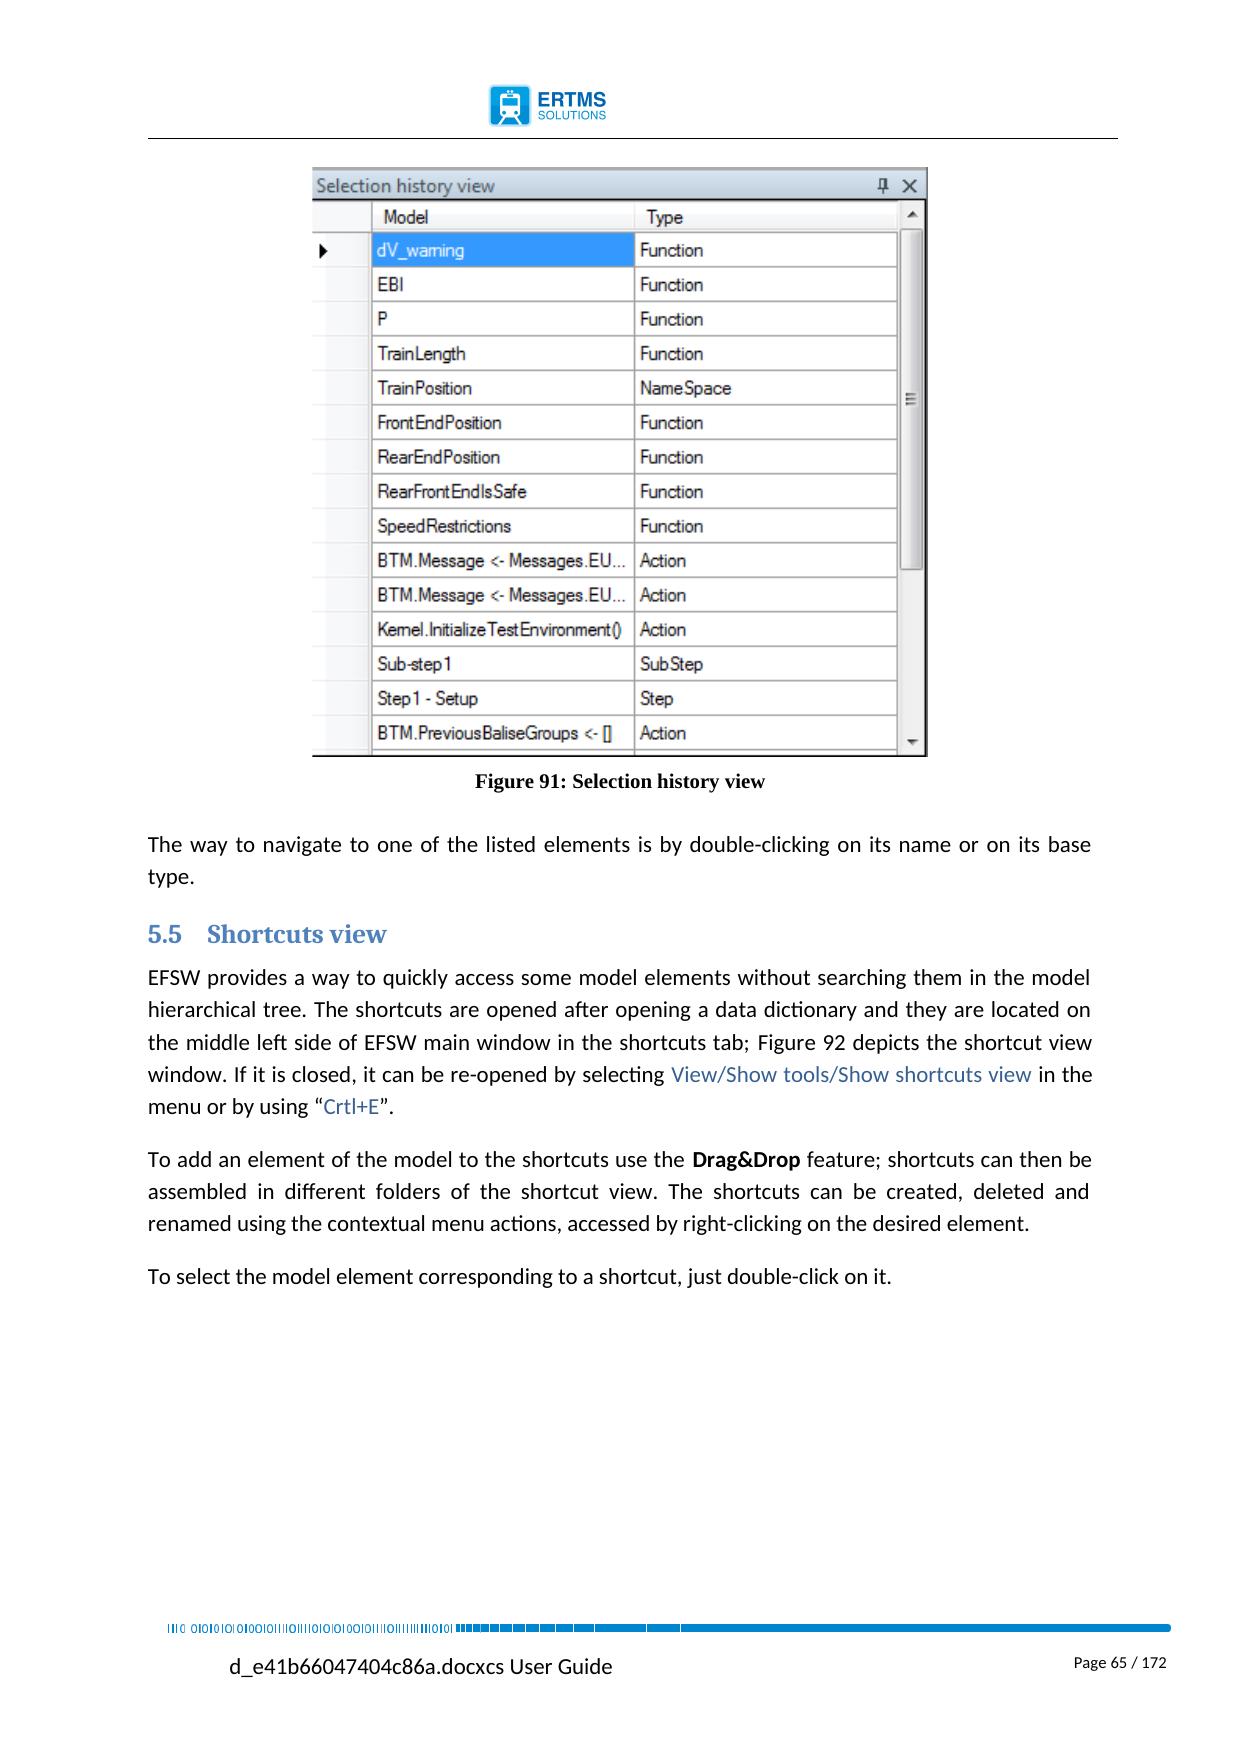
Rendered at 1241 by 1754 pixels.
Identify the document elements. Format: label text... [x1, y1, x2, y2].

text To select the model element corresponding to a shortcut, just double-click on it. [148, 1262, 1093, 1290]
text EFSW provides a way to quickly access some model elements without searching them in the model hierarchical tree. The shortcuts are opened after opening a data dictionary and they are located on the middle left side of EFSW main window in the shortcuts tab; Figure 92 depicts the shortcut view window. If it is closed, it can be re-opened by selecting View/Show tools/Show shortcuts view in the menu or by using “Crtl+E”. [148, 963, 1093, 1120]
subtitle Shortcuts view [148, 919, 1093, 951]
text The way to navigate to one of the listed elements is by double-clicking on its name or on its base type. [148, 830, 1093, 890]
picture [477, 73, 617, 138]
text To add an element of the model to the shortcuts use the Drag&Drop feature; shortcuts can then be assembled in different folders of the shortcut view. The shortcuts can be created, deleted and renamed using the contextual menu actions, accessed by right-clicking on the desired element. [148, 1145, 1093, 1237]
text Figure 91: Selection history view [148, 769, 1093, 793]
picture [167, 1624, 1171, 1633]
picture [312, 167, 928, 757]
